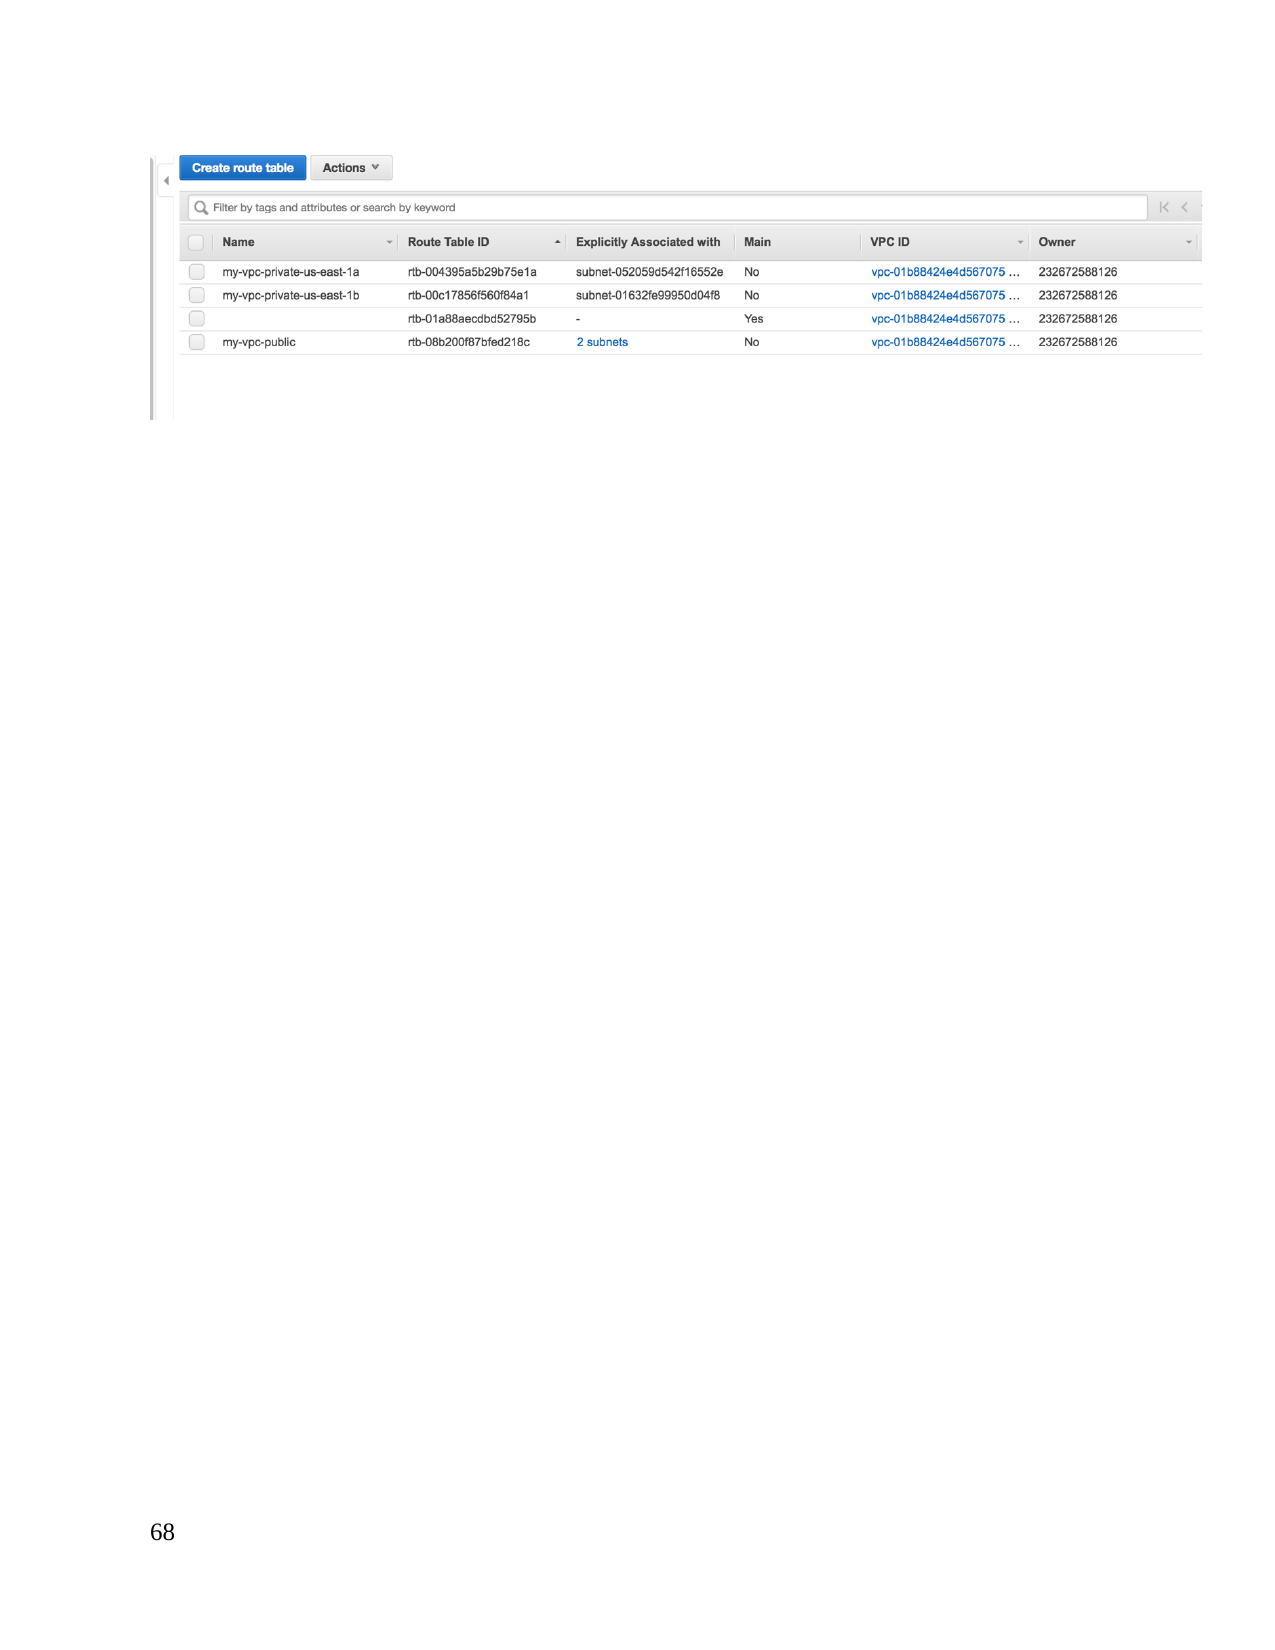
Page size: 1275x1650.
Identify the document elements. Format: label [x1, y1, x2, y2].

picture [150, 150, 1203, 420]
